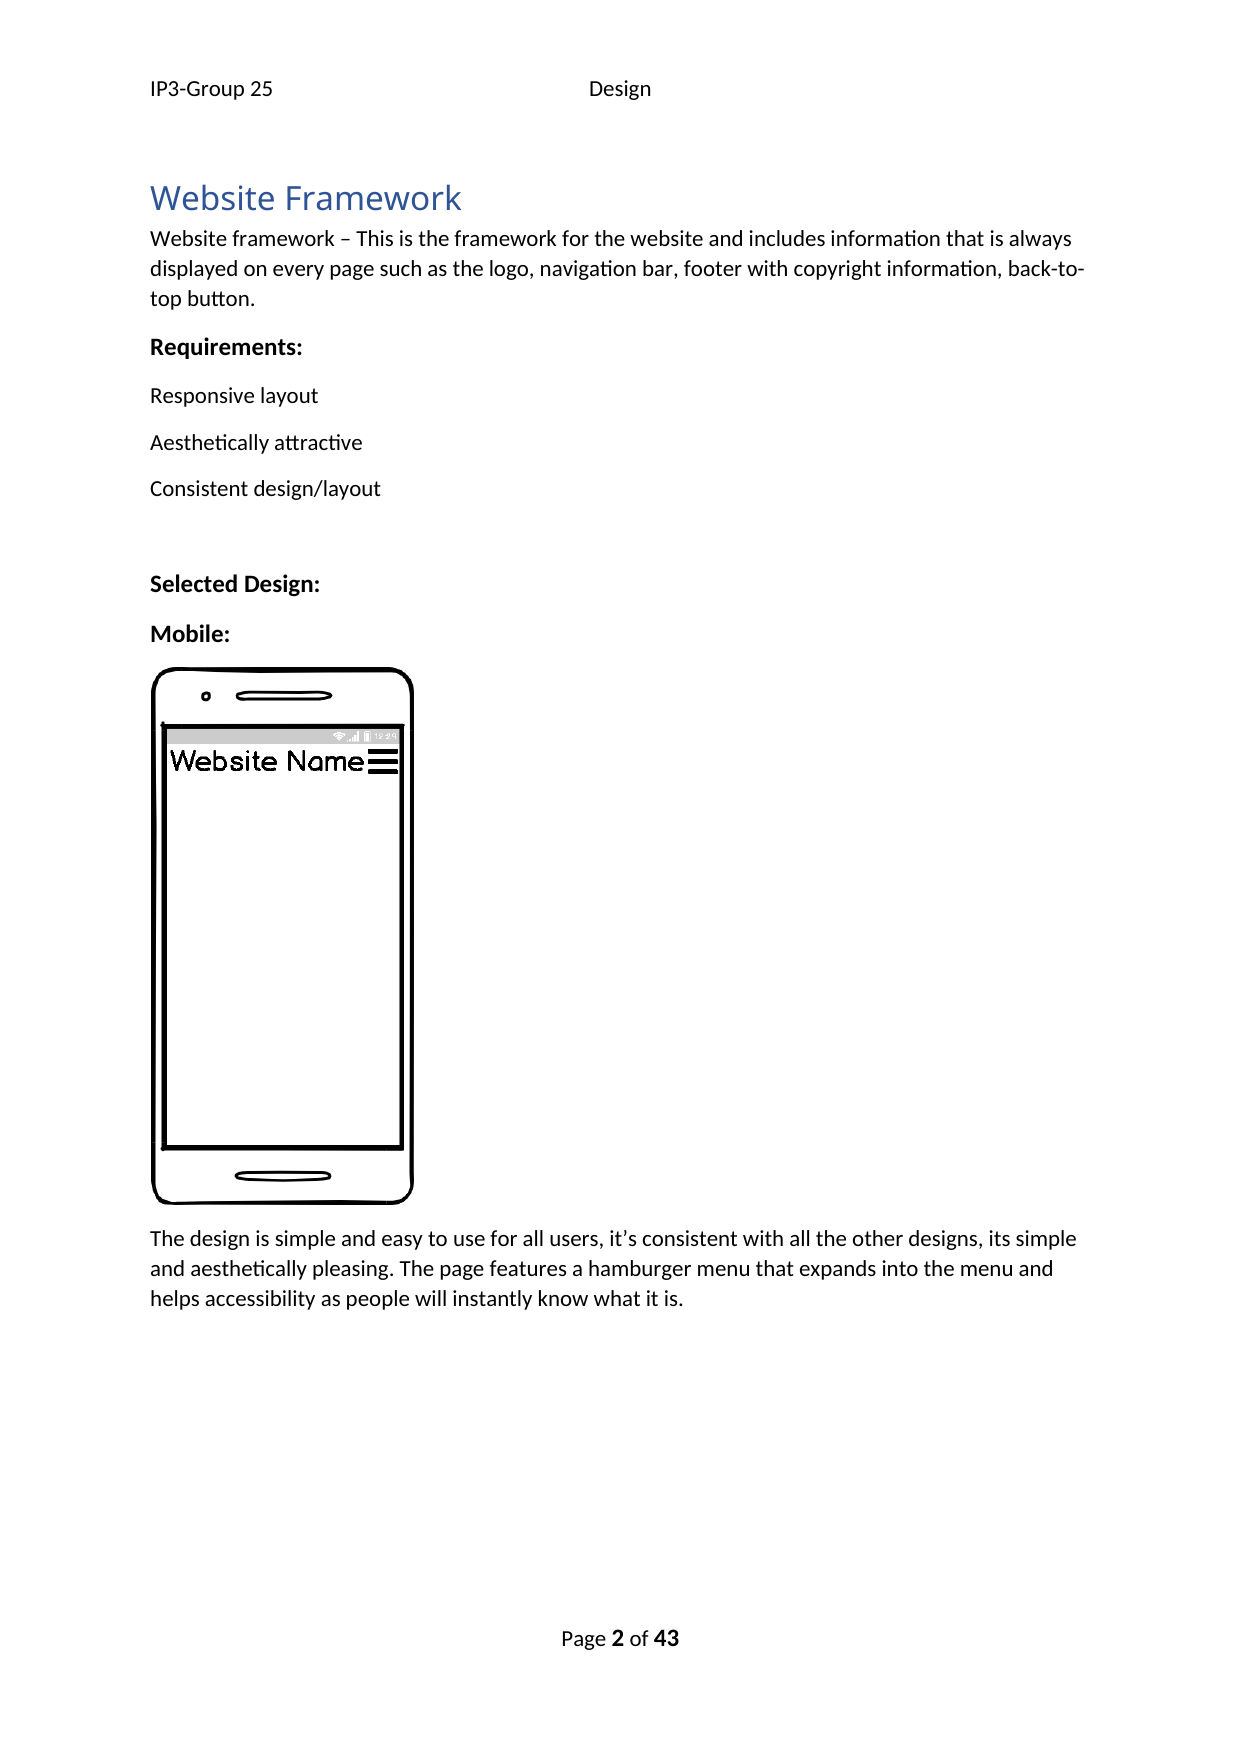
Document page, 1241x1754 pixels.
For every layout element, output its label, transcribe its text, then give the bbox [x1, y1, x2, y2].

text Selected Design: [150, 568, 1090, 599]
picture [150, 667, 414, 1205]
subtitle Website Framework [150, 175, 1090, 220]
text Responsive layout [150, 381, 1090, 409]
text The design is simple and easy to use for all users, it’s consistent with all the other designs, its simple and aesthetically pleasing. The page features a hamburger menu that expands into the menu and helps accessibility as people will instantly know what it is. [150, 1224, 1090, 1312]
text Consistent design/layout [150, 474, 1090, 503]
text Mobile: [150, 618, 1090, 648]
text Aesthetically attractive [150, 428, 1090, 456]
text Website framework – This is the framework for the website and includes information that is always displayed on every page such as the logo, navigation bar, footer with copyright information, back-to-top button. [150, 224, 1090, 312]
text Requirements: [150, 331, 1090, 362]
